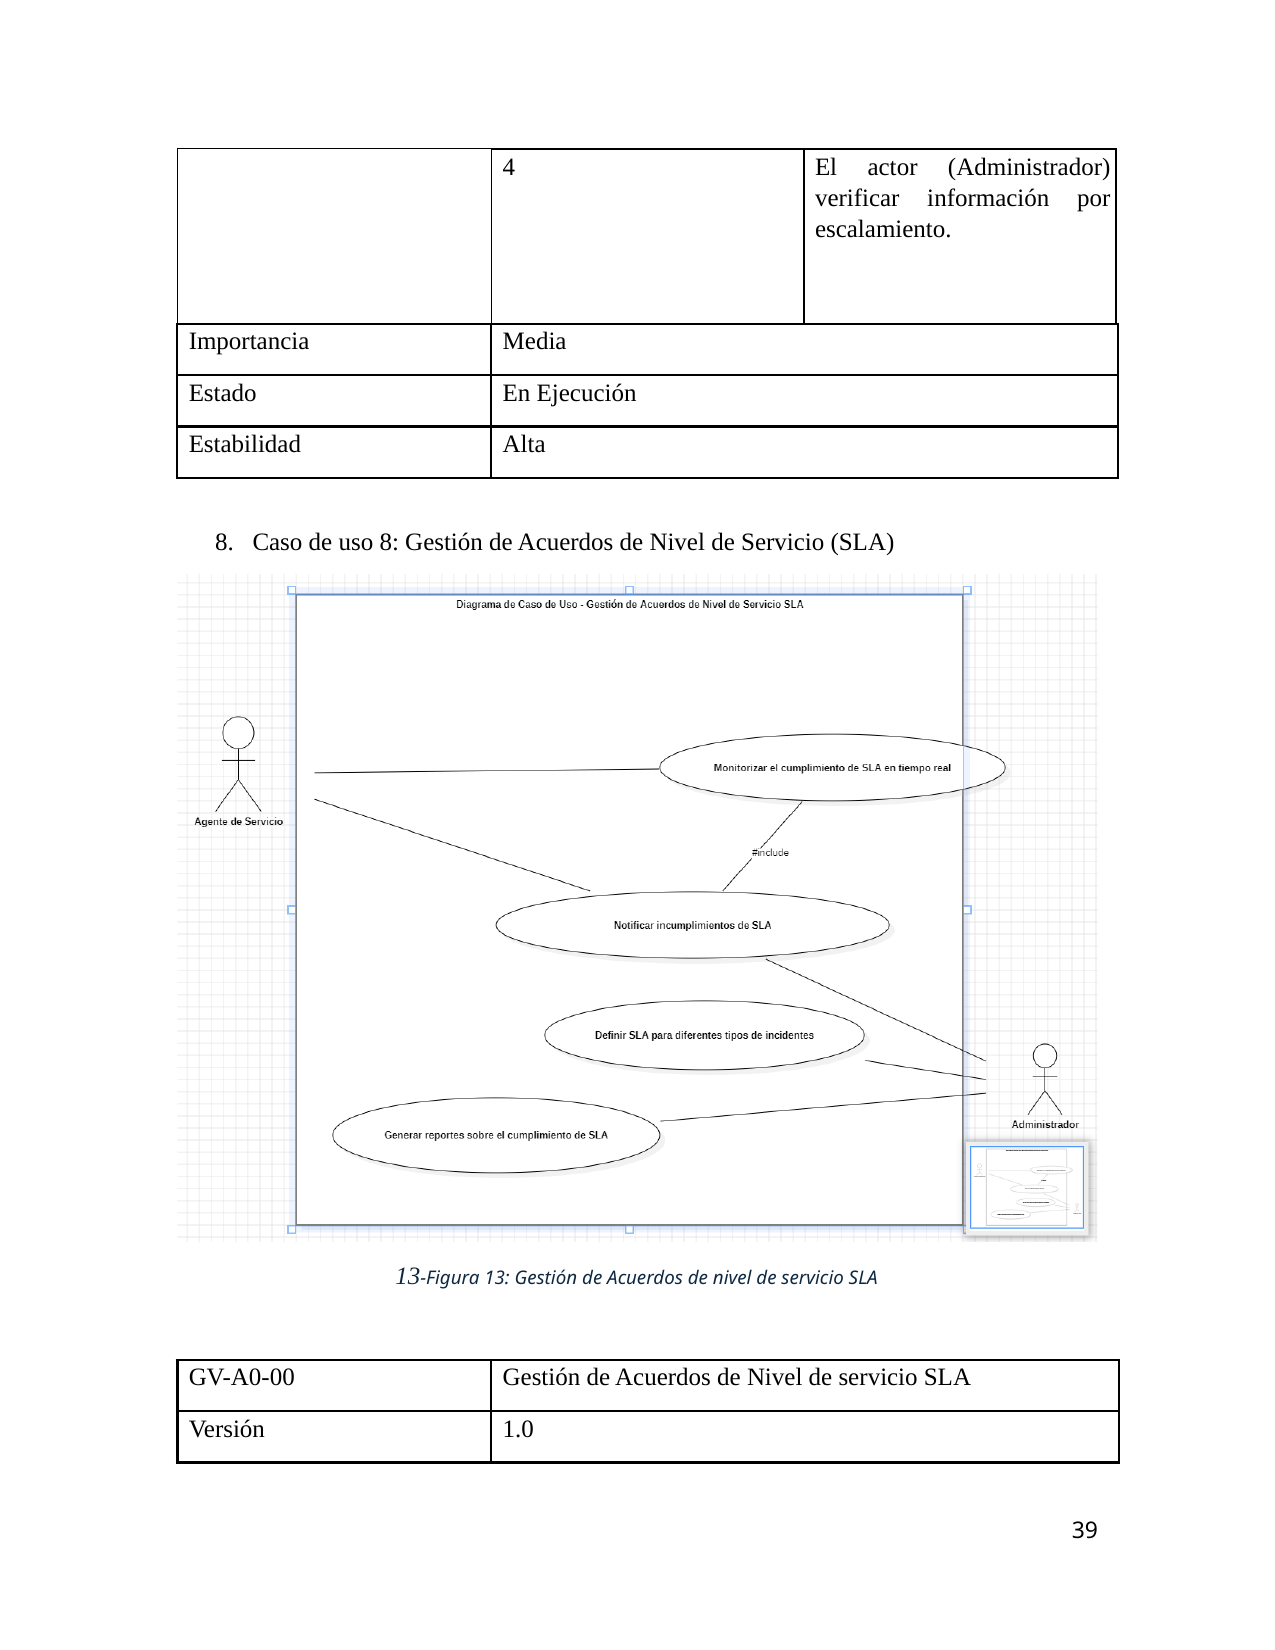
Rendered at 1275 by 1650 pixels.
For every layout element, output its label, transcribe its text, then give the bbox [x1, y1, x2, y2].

text 13-Figura 13: Gestión de Acuerdos de nivel de servicio SLA [177, 1261, 1098, 1290]
table_cell El actor (Administrador) verificar información por escalamiento. [805, 150, 1115, 322]
table_cell En Ejecución [492, 376, 1117, 425]
list Caso de uso 8: Gestión de Acuerdos de Nivel de Servicio (SLA) [215, 527, 1098, 555]
table_cell 1.0 [492, 1412, 1118, 1461]
table_header GV-A0-00 [179, 1361, 490, 1410]
table_cell Versión [179, 1412, 490, 1461]
table_cell Importancia [178, 325, 490, 374]
table_cell [178, 149, 491, 322]
table_header Gestión de Acuerdos de Nivel de servicio SLA [492, 1361, 1118, 1410]
table_cell Estado [178, 376, 490, 425]
picture [177, 574, 1098, 1242]
table_cell Media [492, 325, 1117, 374]
table_cell 4 [492, 150, 803, 322]
table_cell Alta [492, 428, 1117, 477]
table_cell Estabilidad [178, 428, 490, 477]
